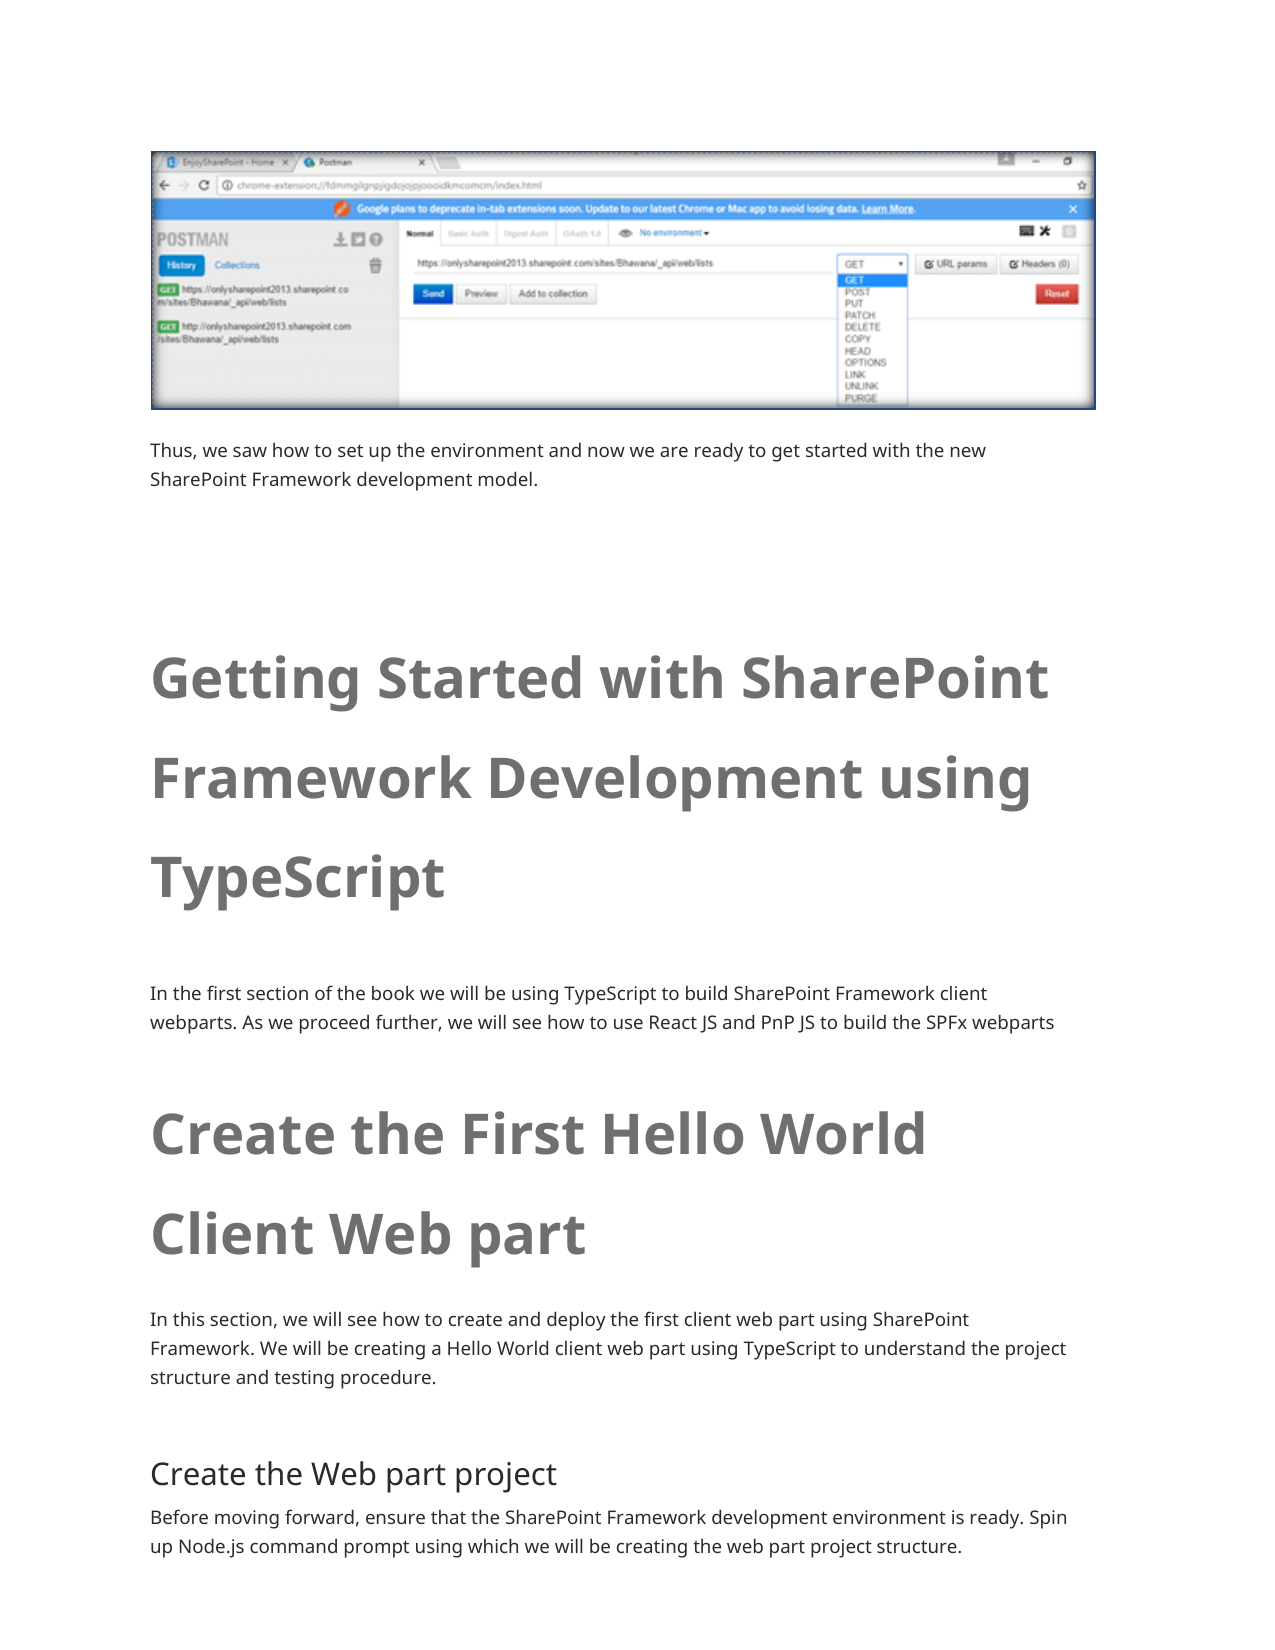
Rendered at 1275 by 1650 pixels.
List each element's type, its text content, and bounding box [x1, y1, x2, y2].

text Thus, we saw how to set up the environment and now we are ready to get started with the new SharePoint Framework development model. [150, 437, 1059, 492]
picture [152, 152, 1094, 408]
subtitle Create the Web part project [150, 1452, 1225, 1495]
subtitle Getting Started with SharePoint Framework Development using TypeScript [150, 638, 1117, 914]
text In this section, we will see how to create and deploy the first client web part using SharePoint Framework. We will be creating a Hello World client web part using TypeScript to understand the project structure and testing procedure. [150, 1306, 1069, 1390]
subtitle Create the First Hello World Client Web part [150, 1094, 1032, 1271]
text In the first section of the book we will be using TypeScript to build SharePoint Framework client webparts. As we proceed further, we will see how to use React JS and PnP JS to build the SPFx webparts [150, 980, 1058, 1034]
text Before moving forward, ensure that the SharePoint Framework development environment is ready. Spin up Node.js command prompt using which we will be creating the web part project structure. [150, 1504, 1090, 1559]
